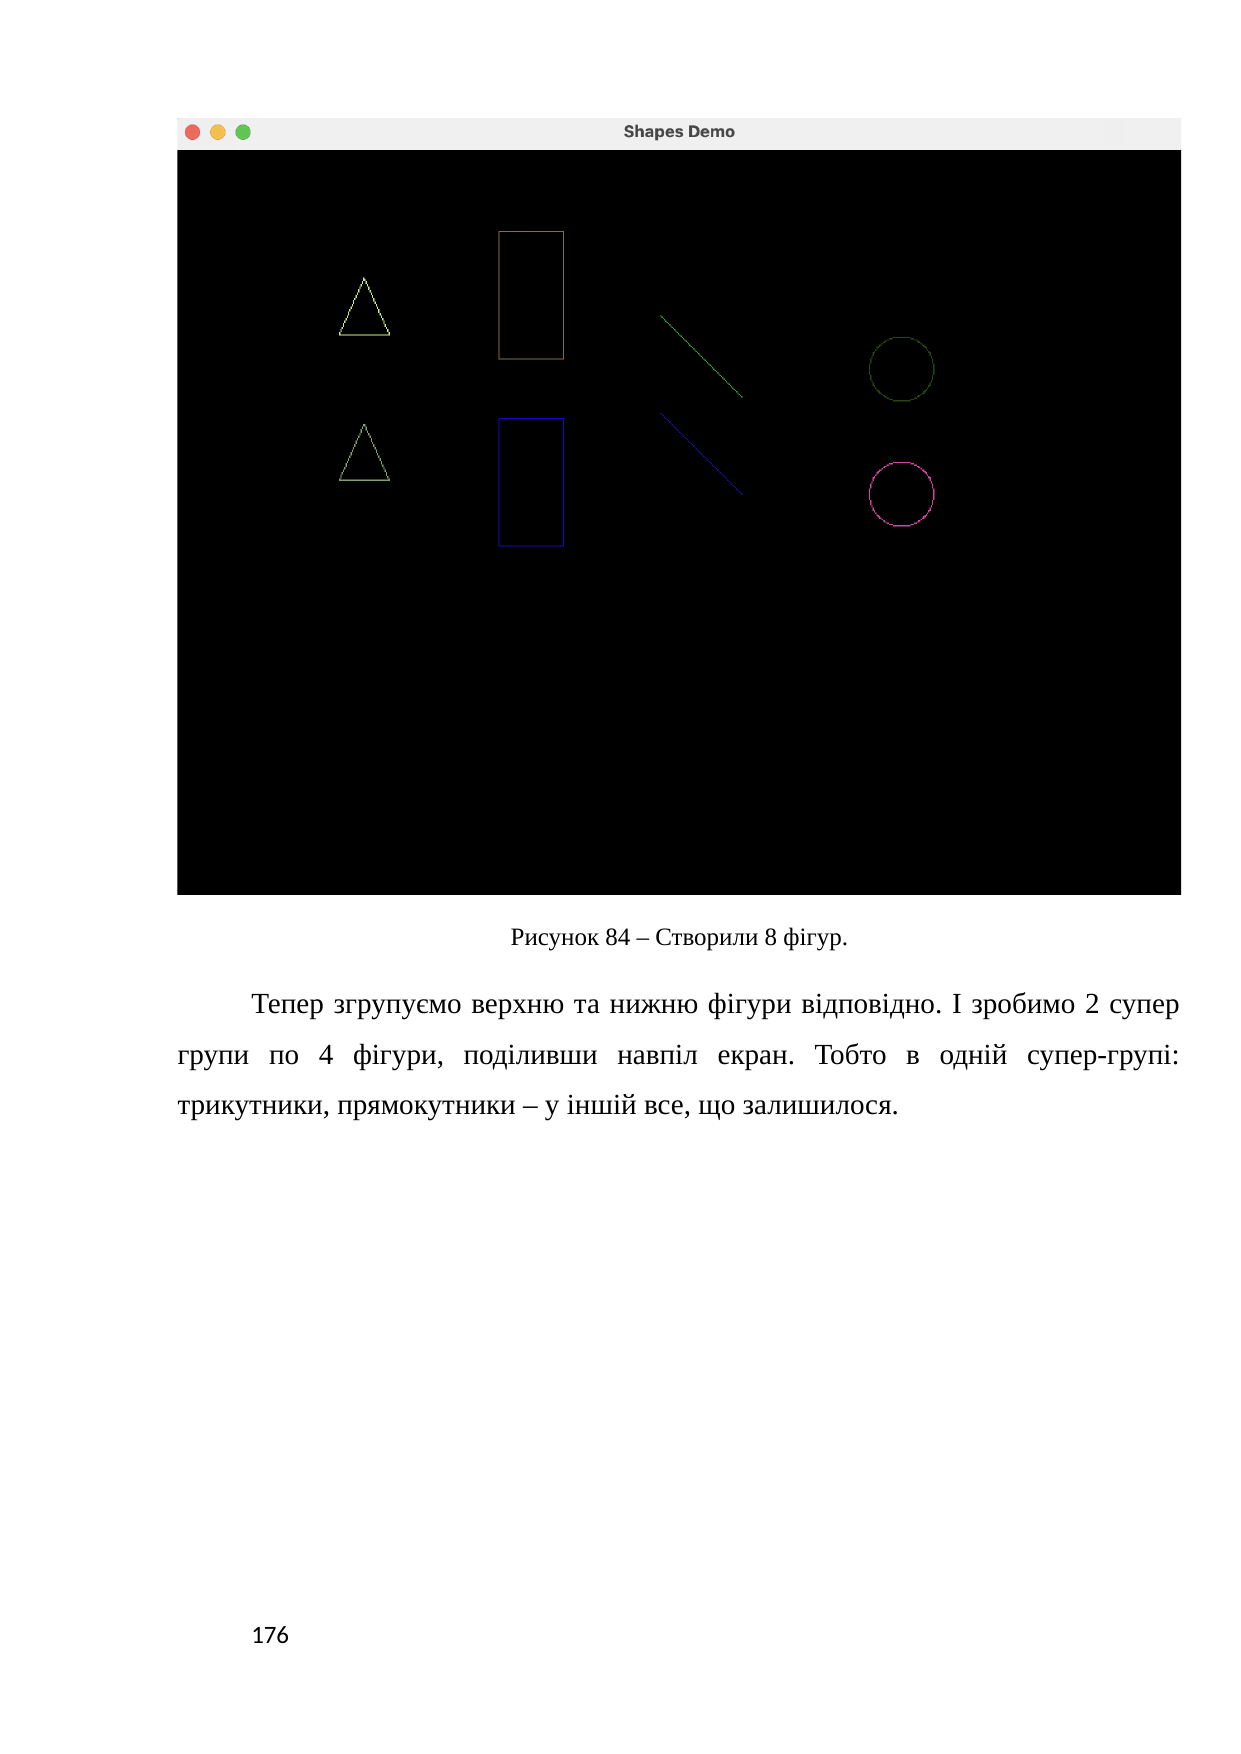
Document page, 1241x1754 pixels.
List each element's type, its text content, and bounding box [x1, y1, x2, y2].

text Рисунок 84 – Створили 8 фігур. [177, 922, 1181, 951]
picture [177, 118, 1182, 895]
list Тепер згрупуємо верхню та нижню фігури відповідно. І зробимо 2 супер групи по 4 фігури, поділивши навпіл екран. Тобто в одній супер-групі: трикутники, прямокутники – у іншій все, що залишилося. [177, 986, 1181, 1121]
